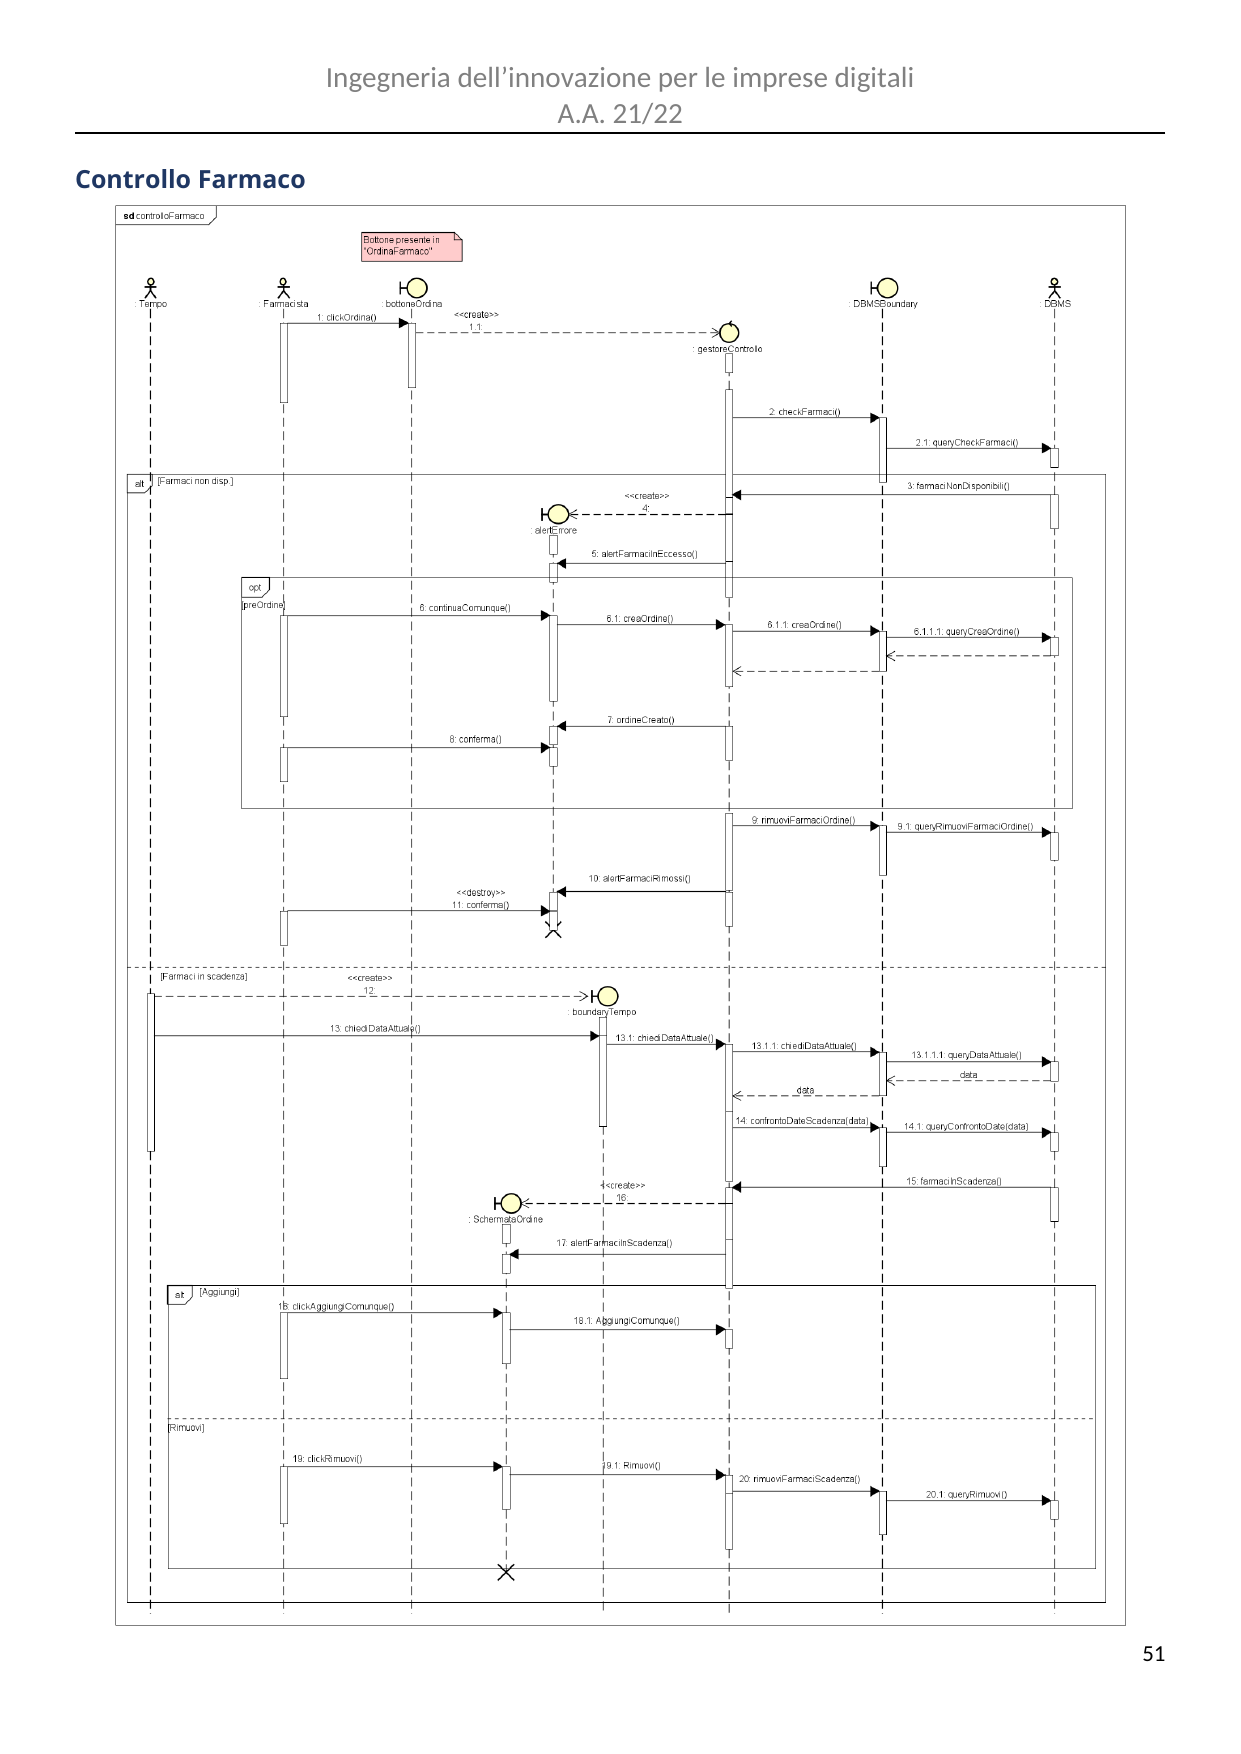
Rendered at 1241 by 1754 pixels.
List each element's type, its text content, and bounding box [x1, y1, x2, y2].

picture [108, 198, 1133, 1632]
subtitle Controllo Farmaco [75, 162, 1165, 196]
